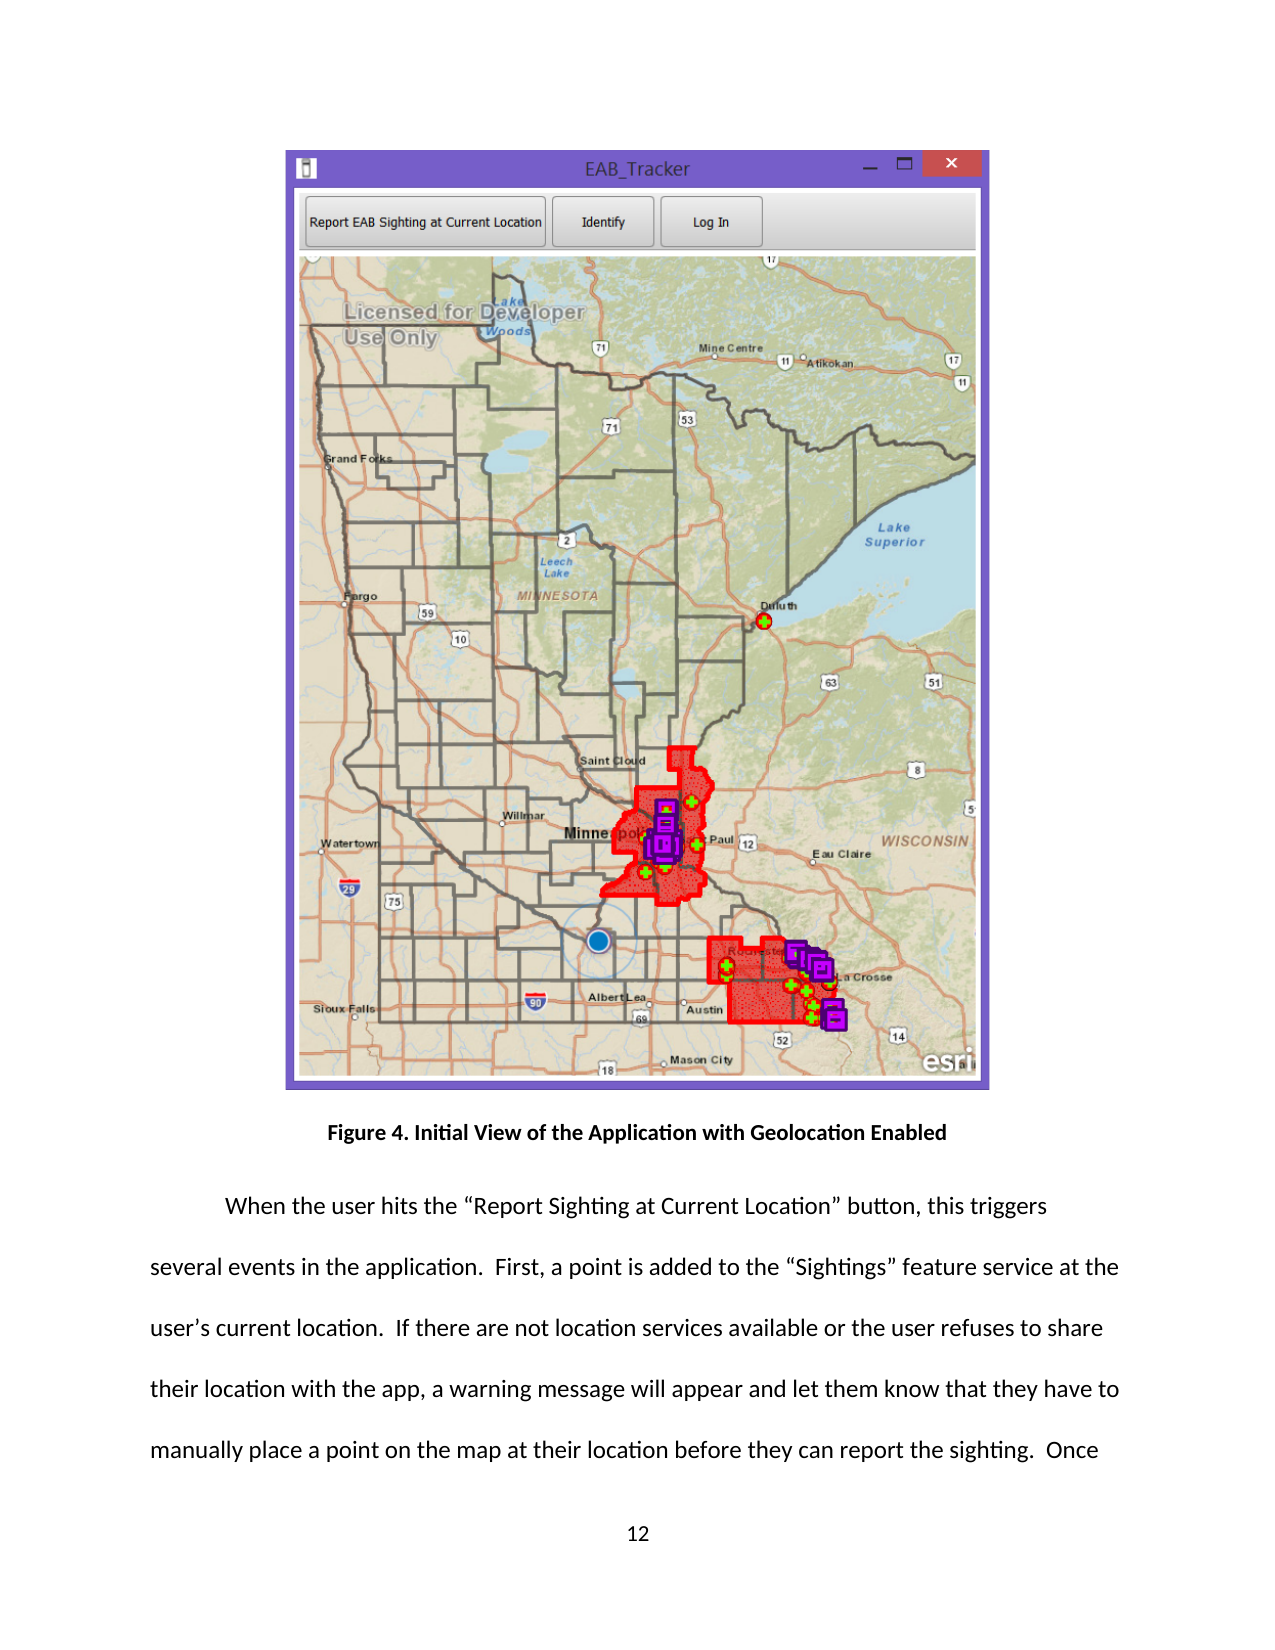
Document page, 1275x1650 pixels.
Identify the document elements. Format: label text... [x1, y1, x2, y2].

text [150, 1190, 1125, 1465]
picture [285, 150, 990, 1090]
